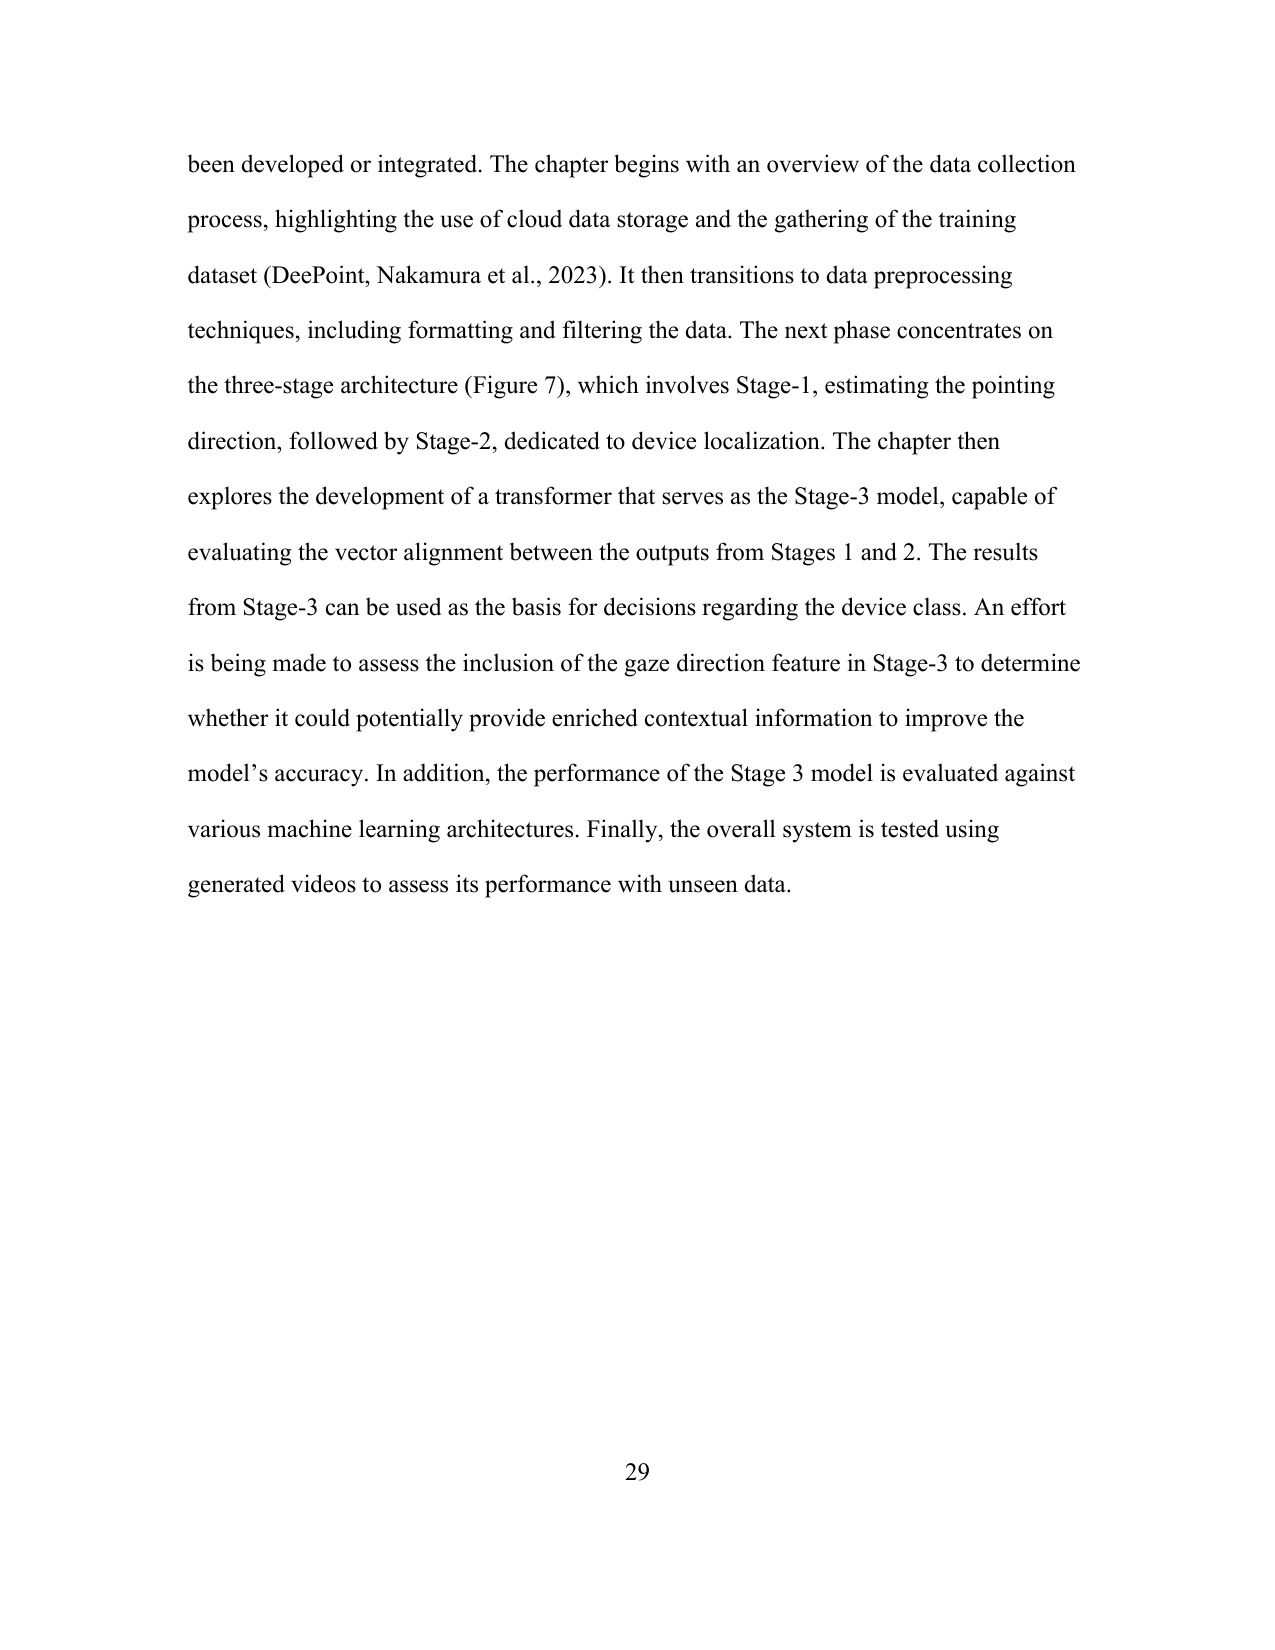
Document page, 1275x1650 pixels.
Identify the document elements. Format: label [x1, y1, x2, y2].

text [187, 150, 1087, 898]
